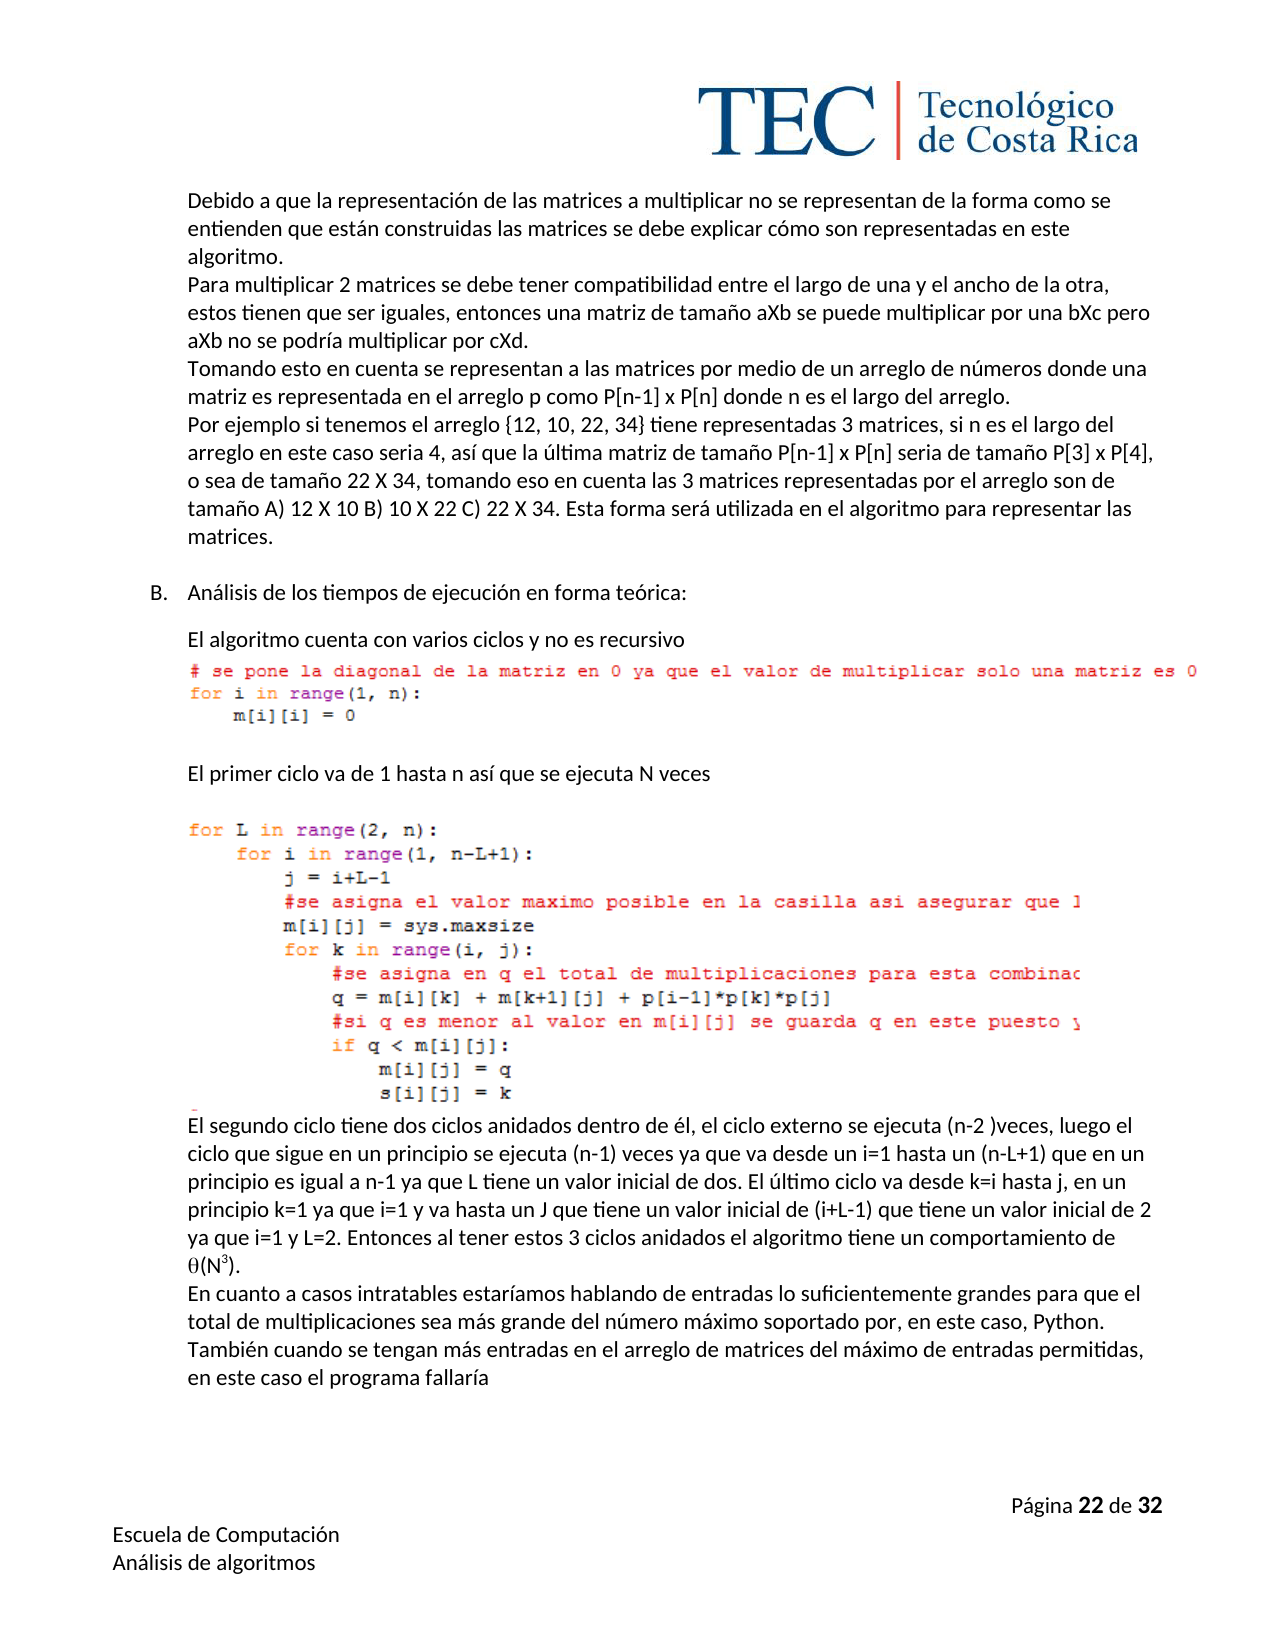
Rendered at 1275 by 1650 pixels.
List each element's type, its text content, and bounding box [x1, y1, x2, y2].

text Debido a que la representación de las matrices a multiplicar no se representan de la forma como se entienden que están construidas las matrices se debe explicar cómo son representadas en este algoritmo. [187, 186, 1162, 270]
text Por ejemplo si tenemos el arreglo {12, 10, 22, 34} tiene representadas 3 matrices, si n es el largo del arreglo en este caso seria 4, así que la última matriz de tamaño P[n-1] x P[n] seria de tamaño P[3] x P[4], o sea de tamaño 22 X 34, tomando eso en cuenta las 3 matrices representadas por el arreglo son de tamaño A) 12 X 10 B) 10 X 22 C) 22 X 34. Esta forma será utilizada en el algoritmo para representar las matrices. [187, 410, 1162, 550]
list Análisis de los tiempos de ejecución en forma teórica: [150, 578, 1162, 606]
picture [187, 653, 1238, 732]
text El primer ciclo va de 1 hasta n así que se ejecuta N veces [187, 759, 1162, 787]
text Para multiplicar 2 matrices se debe tener compatibilidad entre el largo de una y el ancho de la otra, estos tienen que ser iguales, entonces una matriz de tamaño aXb se puede multiplicar por una bXc pero aXb no se podría multiplicar por cXd. [187, 270, 1162, 354]
text Tomando esto en cuenta se representan a las matrices por medio de un arreglo de números donde una matriz es representada en el arreglo p como P[n-1] x P[n] donde n es el largo del arreglo. [187, 354, 1162, 410]
text El algoritmo cuenta con varios ciclos y no es recursivo [187, 625, 1162, 653]
text En cuanto a casos intratables estaríamos hablando de entradas lo suficientemente grandes para que el total de multiplicaciones sea más grande del número máximo soportado por, en este caso, Python. También cuando se tengan más entradas en el arreglo de matrices del máximo de entradas permitidas, en este caso el programa fallaría [187, 1279, 1162, 1391]
picture [187, 815, 1080, 1111]
